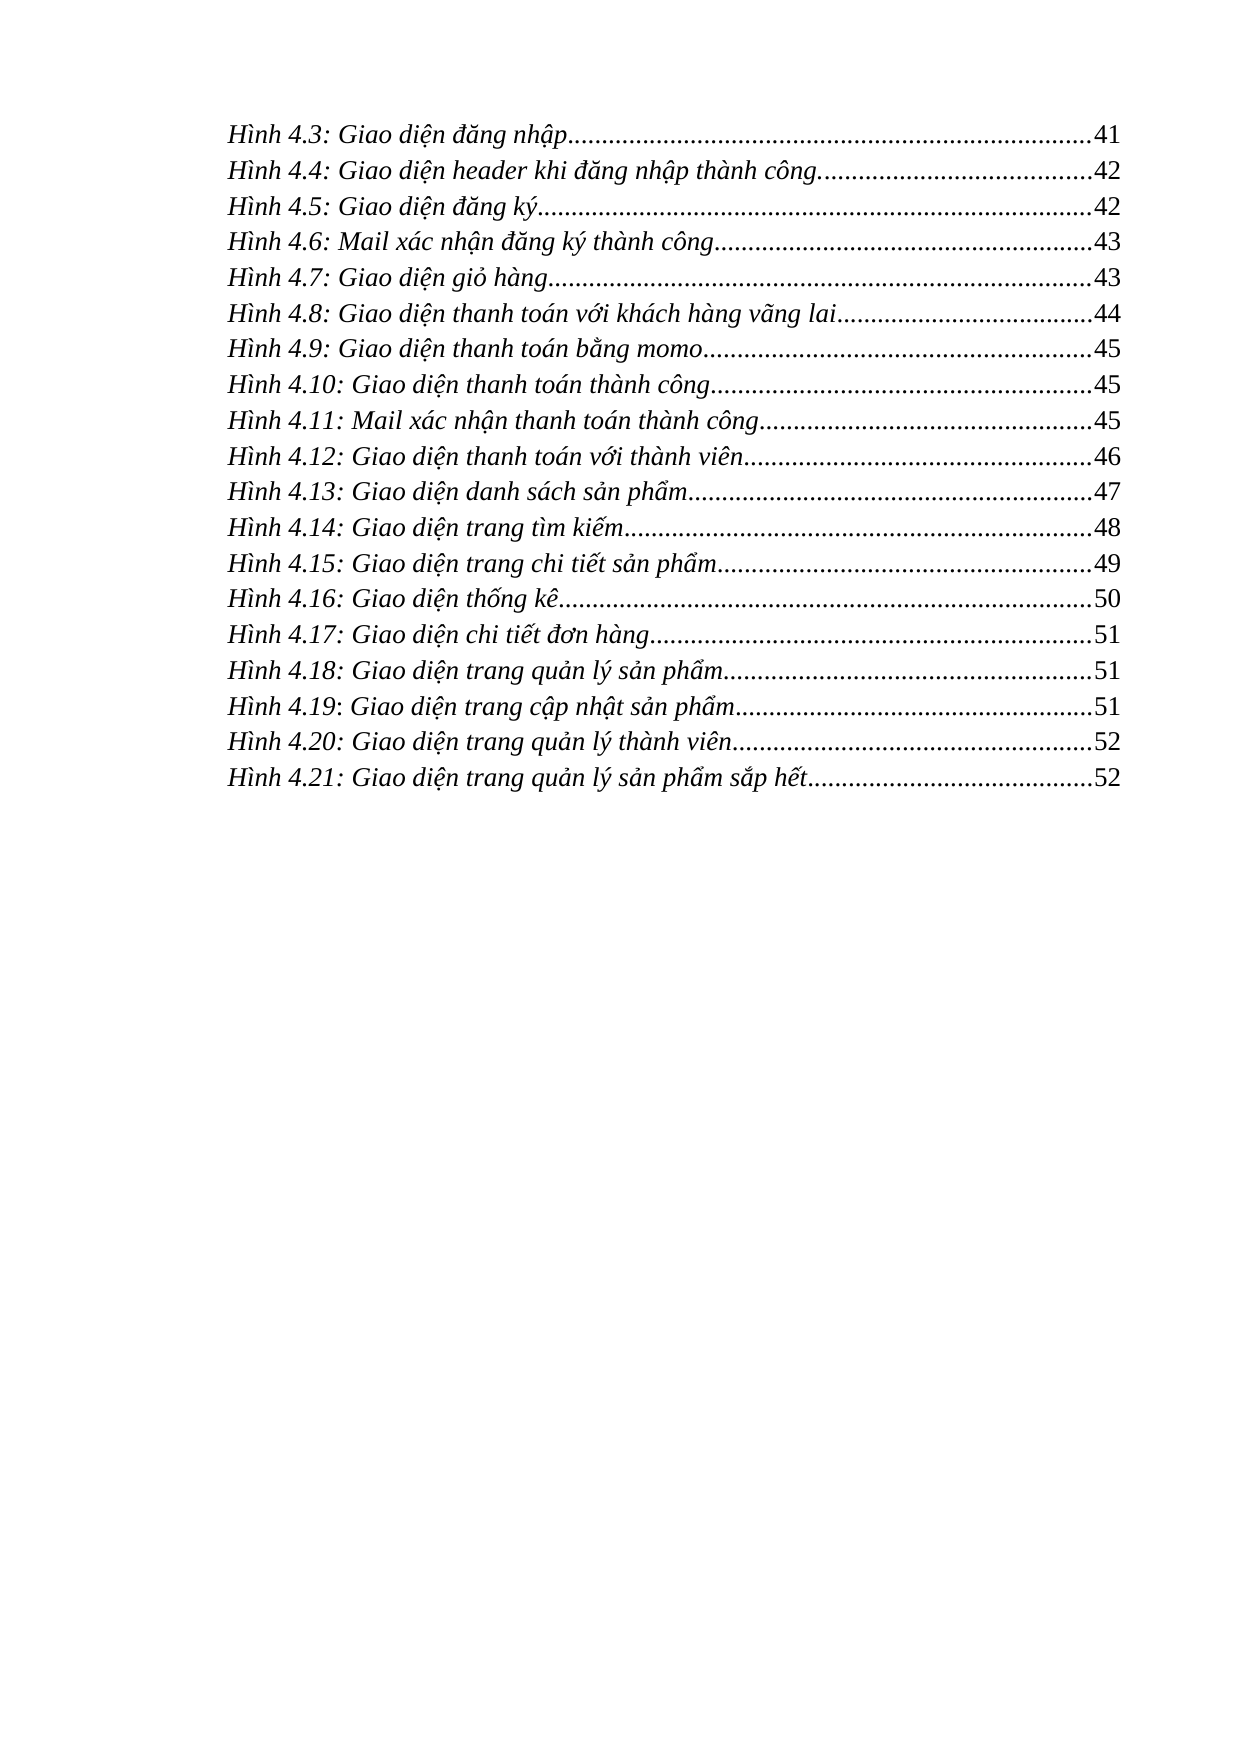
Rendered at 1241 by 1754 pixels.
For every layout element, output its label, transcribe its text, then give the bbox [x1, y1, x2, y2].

text Hình 4.15: Giao diện trang chi tiết sản phẩm 49 [227, 547, 1122, 578]
text Hình 4.4: Giao diện header khi đăng nhập thành công. 42 [227, 154, 1122, 185]
text Hình 4.11: Mail xác nhận thanh toán thành công 45 [227, 404, 1122, 435]
text Hình 4.19: Giao diện trang cập nhật sản phẩm. 51 [227, 690, 1122, 721]
text Hình 4.18: Giao diện trang quản lý sản phẩm 51 [227, 654, 1122, 685]
text Hình 4.3: Giao diện đăng nhập 41 [227, 118, 1122, 149]
text Hình 4.9: Giao diện thanh toán bằng momo 45 [227, 332, 1122, 364]
text Hình 4.17: Giao diện chi tiết đơn hàng 51 [227, 618, 1122, 649]
text Hình 4.14: Giao diện trang tìm kiếm 48 [227, 511, 1122, 542]
text Hình 4.13: Giao diện danh sách sản phẩm 47 [227, 475, 1122, 507]
text Hình 4.8: Giao diện thanh toán với khách hàng vãng lai 44 [227, 297, 1122, 328]
text Hình 4.12: Giao diện thanh toán với thành viên 46 [227, 440, 1122, 471]
text Hình 4.10: Giao diện thanh toán thành công 45 [227, 368, 1122, 399]
text Hình 4.5: Giao diện đăng ký 42 [227, 189, 1122, 221]
text Hình 4.20: Giao diện trang quản lý thành viên 52 [227, 726, 1122, 757]
text Hình 4.6: Mail xác nhận đăng ký thành công 43 [227, 225, 1122, 256]
text Hình 4.21: Giao diện trang quản lý sản phẩm sắp hết 52 [227, 761, 1122, 792]
text Hình 4.16: Giao diện thống kê 50 [227, 583, 1122, 614]
text Hình 4.7: Giao diện giỏ hàng 43 [227, 261, 1122, 292]
